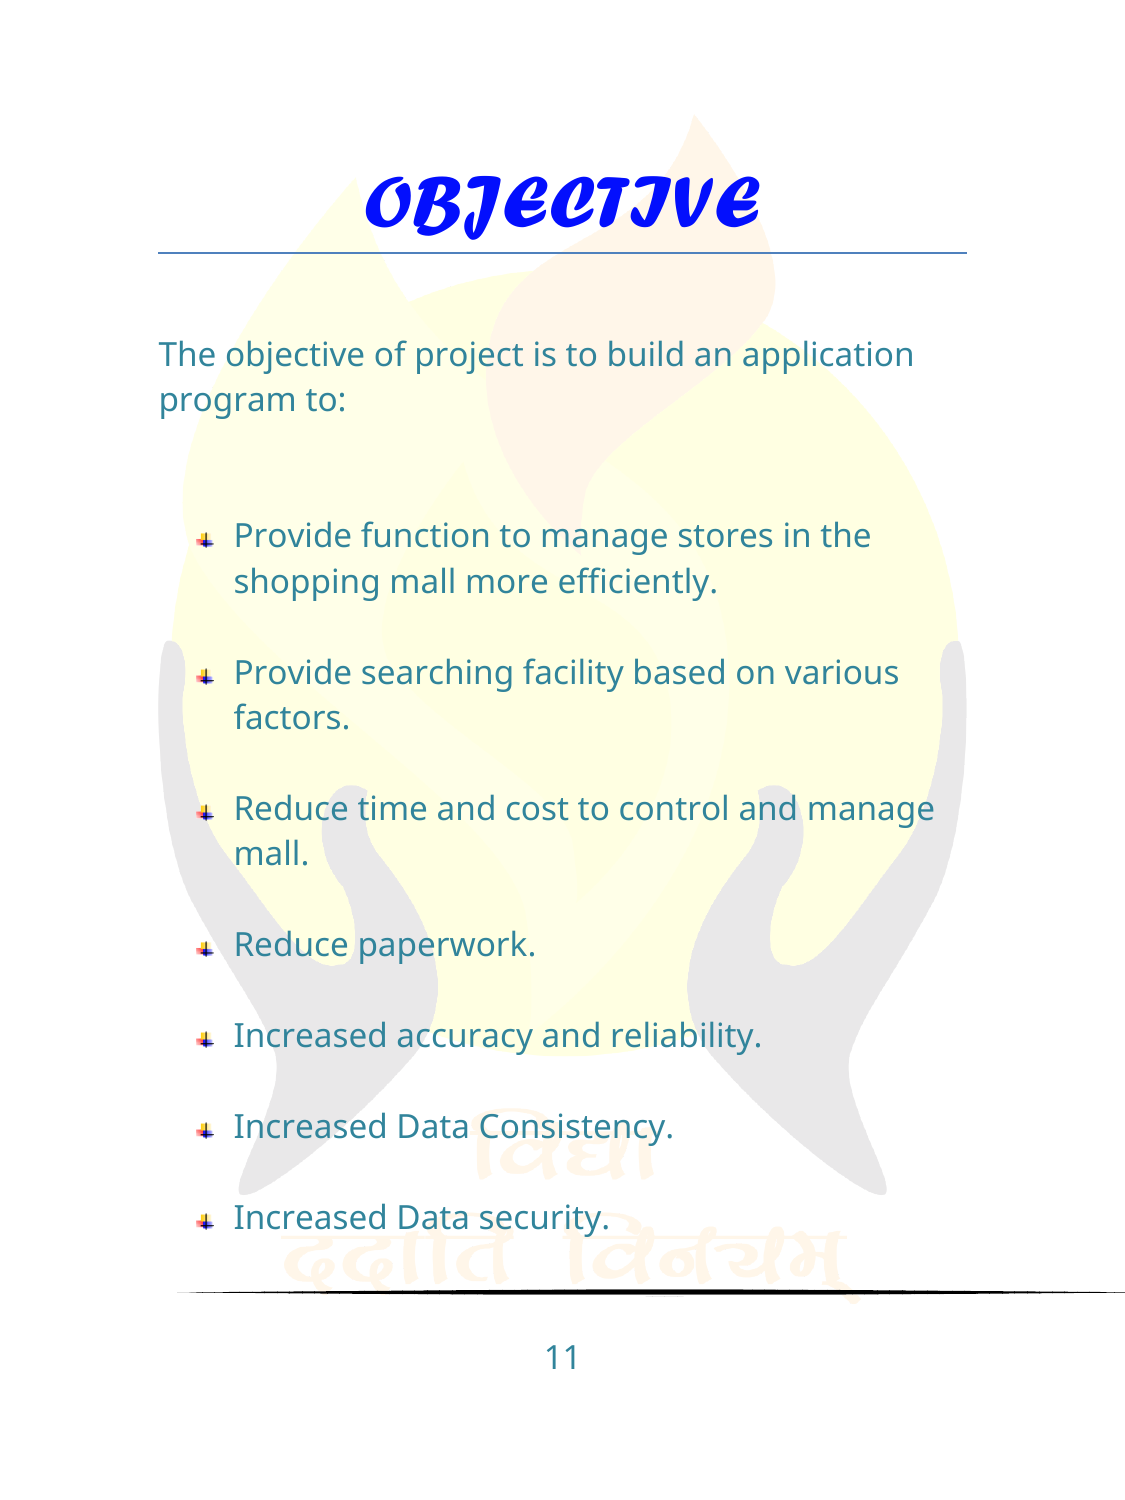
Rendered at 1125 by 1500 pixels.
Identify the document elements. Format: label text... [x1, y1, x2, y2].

picture [196, 667, 214, 685]
list Reduce time and cost to control and manage mall. [196, 785, 967, 876]
list Reduce paperwork. [196, 921, 967, 966]
list Provide searching facility based on various factors. [196, 648, 967, 739]
list Increased accuracy and reliability. [196, 1012, 967, 1057]
list Increased Data Consistency. [196, 1103, 967, 1148]
picture [196, 803, 214, 821]
list Increased Data security. [196, 1193, 967, 1239]
picture [196, 940, 214, 957]
subtitle OBJECTIVE [158, 142, 967, 252]
picture [196, 1212, 214, 1230]
picture [177, 1288, 1125, 1297]
picture [196, 1121, 214, 1139]
picture [196, 1030, 214, 1048]
list Provide function to manage stores in the shopping mall more efficiently. [196, 512, 967, 603]
picture [196, 531, 214, 548]
text The objective of project is to build an application program to: [158, 331, 967, 421]
